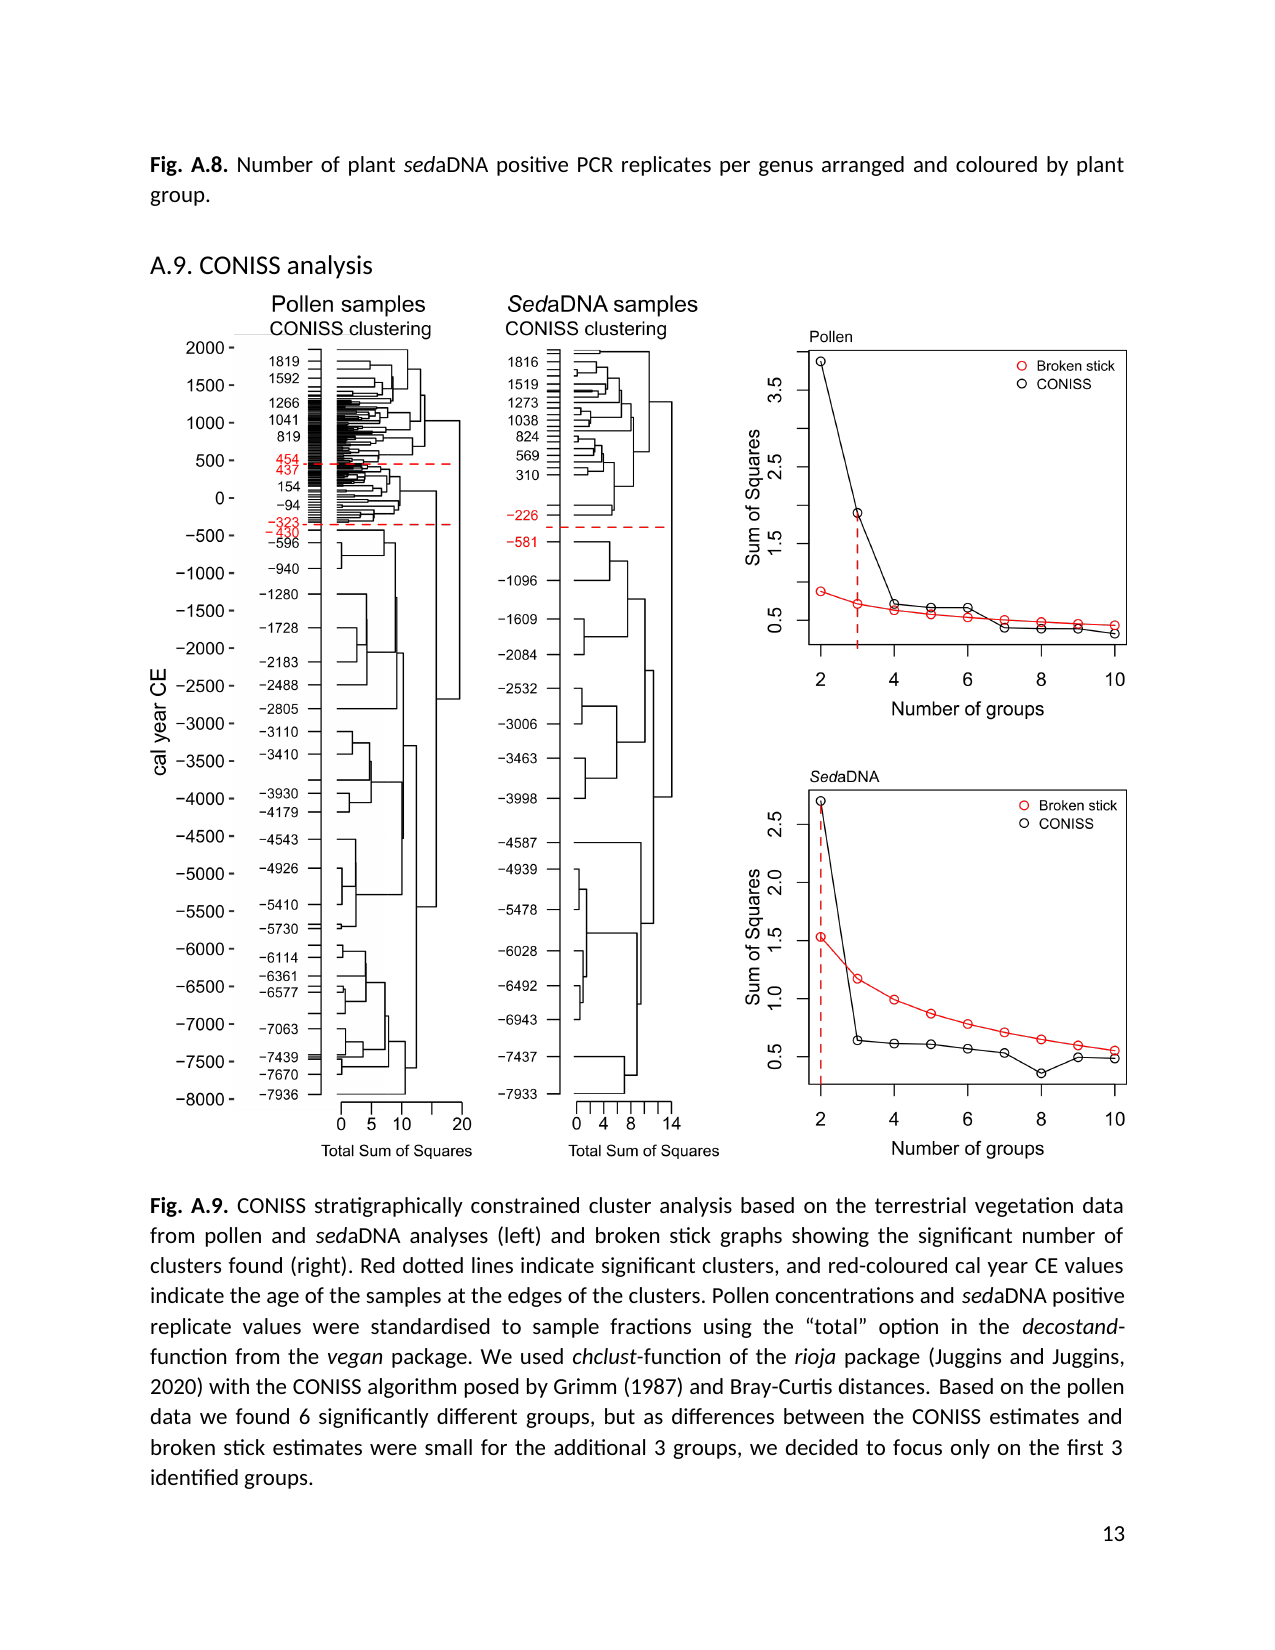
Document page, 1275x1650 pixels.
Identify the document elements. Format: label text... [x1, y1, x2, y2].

picture [150, 295, 1127, 1159]
text Fig. A.9. CONISS stratigraphically constrained cluster analysis based on the terrestrial vegetation data from pollen and sedaDNA analyses (left) and broken stick graphs showing the significant number of clusters found (right). Red dotted lines indicate significant clusters, and red-coloured cal year CE values indicate the age of the samples at the edges of the clusters. Pollen concentrations and sedaDNA positive replicate values were standardised to sample fractions using the “total” option in the decostand-function from the vegan package. We used chclust-function of the rioja package (Juggins and Juggins, 2020) with the CONISS algorithm posed by Grimm (1987) and Bray-Curtis distances. Based on the pollen data we found 6 significantly different groups, but as differences between the CONISS estimates and broken stick estimates were small for the additional 3 groups, we decided to focus only on the first 3 identified groups. [150, 1191, 1125, 1491]
text Fig. A.8. Number of plant sedaDNA positive PCR replicates per genus arranged and coloured by plant group. [150, 150, 1125, 208]
subtitle A.9. CONISS analysis [150, 248, 1125, 281]
